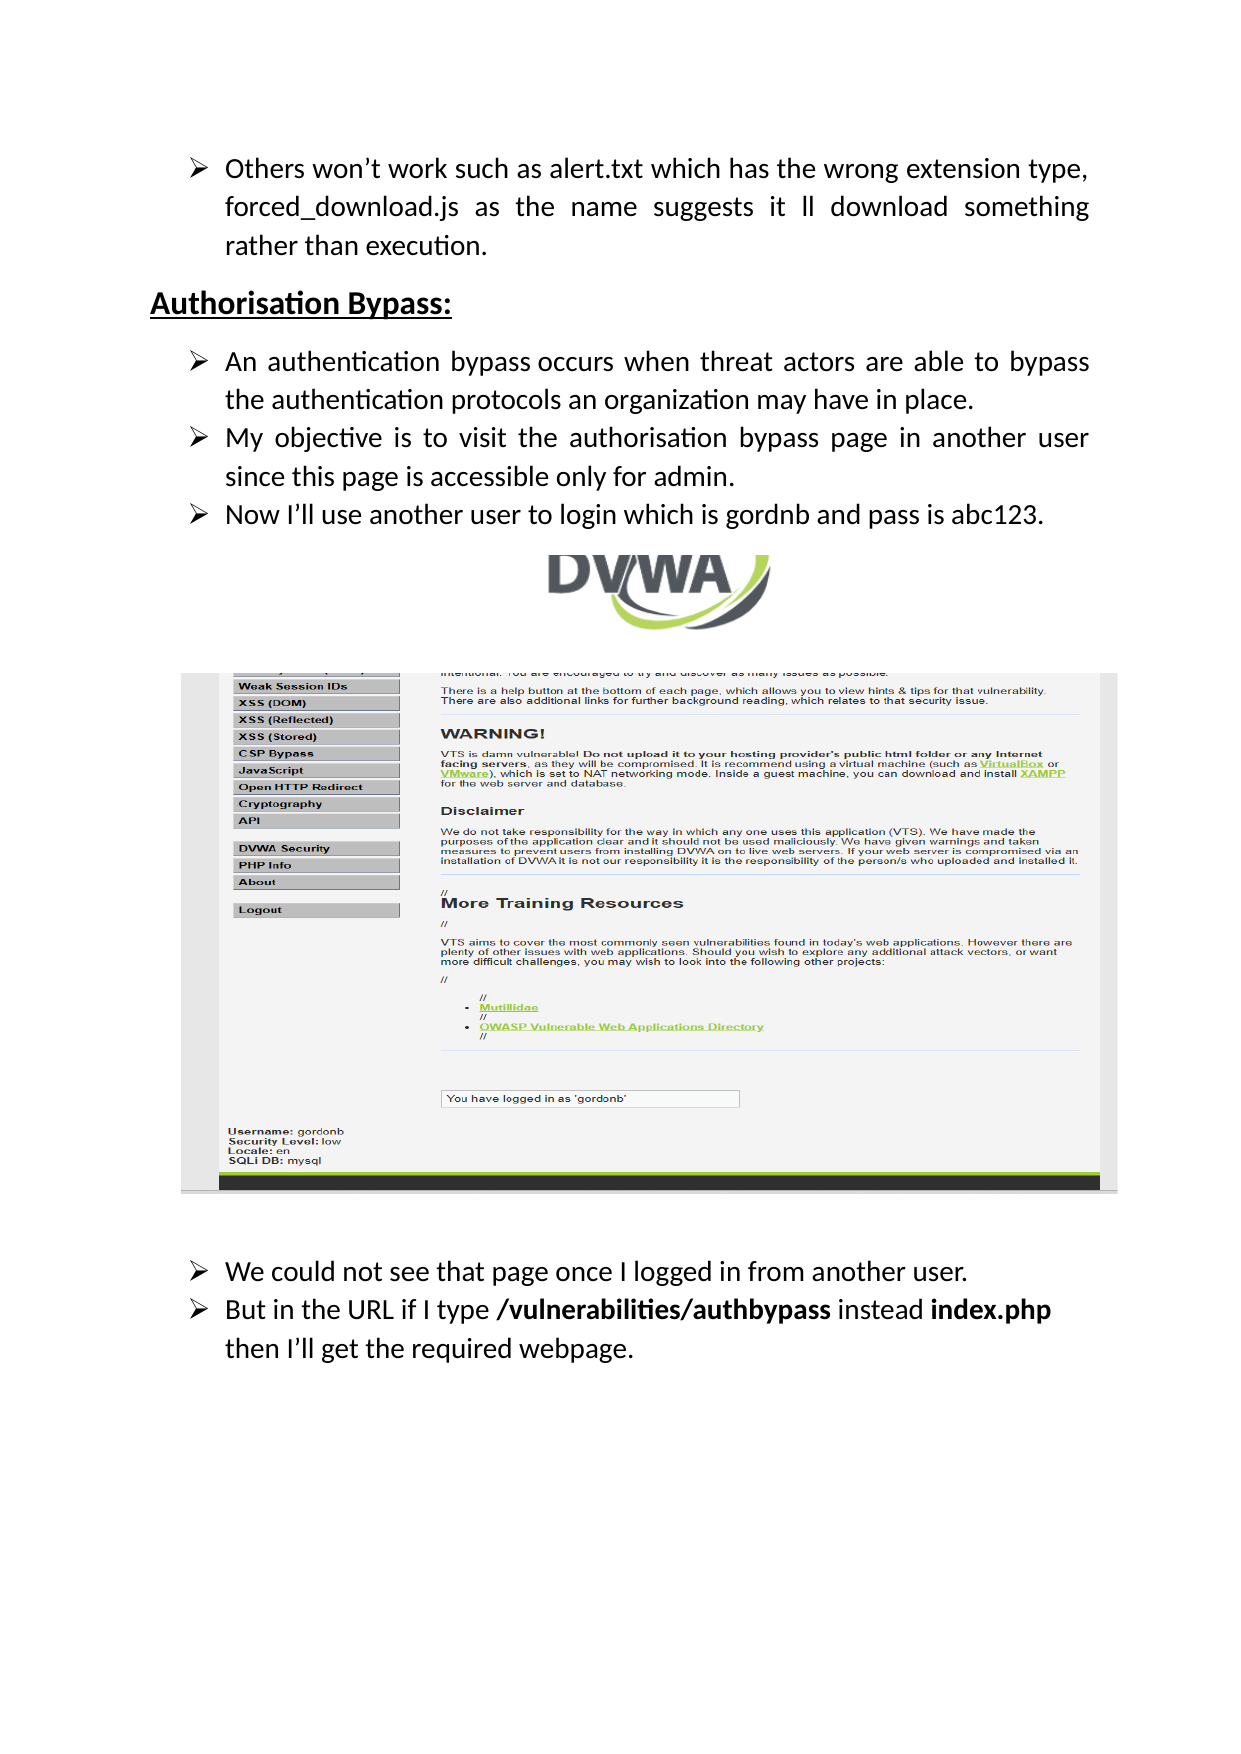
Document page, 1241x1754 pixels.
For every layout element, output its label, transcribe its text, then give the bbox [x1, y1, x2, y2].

list We could not see that page once I logged in from another user. [187, 1193, 1090, 1288]
list But in the URL if I type /vulnerabilities/authbypass instead index.php then I’ll get the required webpage. [187, 1291, 1090, 1365]
list Others won’t work such as alert.txt which has the wrong extension type, forced_download.js as the name suggests it ll download something rather than execution. [187, 150, 1090, 262]
list Now I’ll use another user to login which is gordnb and pass is abc123. [187, 496, 1090, 532]
picture [174, 555, 1117, 1193]
list My objective is to visit the authorisation bypass page in another user since this page is accessible only for admin. [187, 419, 1090, 493]
text Authorisation Bypass: [150, 282, 1090, 323]
list An authentication bypass occurs when threat actors are able to bypass the authentication protocols an organization may have in place. [187, 343, 1090, 417]
